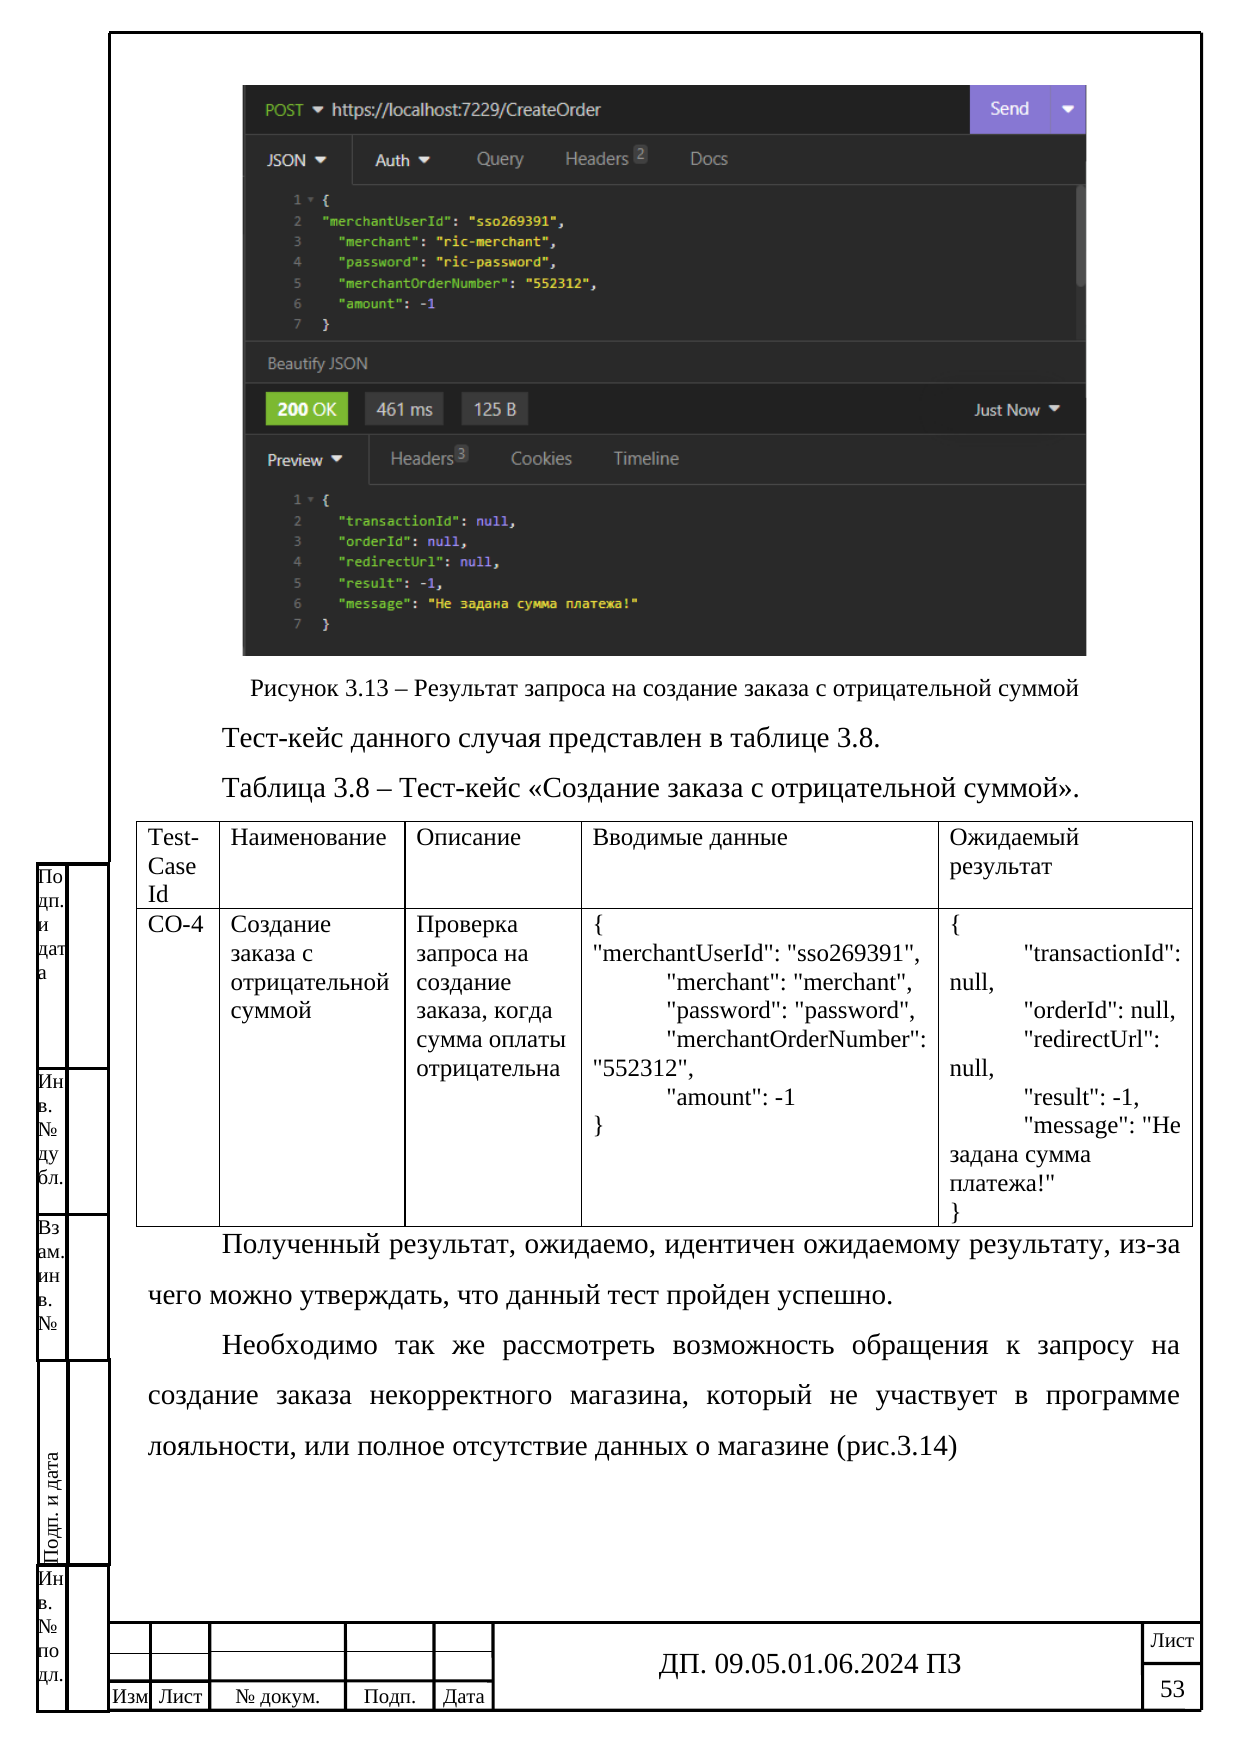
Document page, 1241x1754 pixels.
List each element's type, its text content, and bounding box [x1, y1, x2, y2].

picture [242, 85, 1087, 656]
table_header Test-Case Id [137, 822, 219, 908]
table_header Описание [406, 822, 581, 908]
table_cell { "merchantUserId": "sso269391", "merchant": "merchant", "password": "password", "merchantOrderNumber": "552312", "amount": -1 } [582, 909, 938, 1226]
table_cell Проверка запроса на создание заказа, когда сумма оплаты отрицательна [406, 909, 581, 1226]
table_header Ожидаемый результат [939, 822, 1192, 908]
text Полученный результат, ожидаемо, идентичен ожидаемому результату, из-за чего можно утверждать, что данный тест пройден успешно. [148, 1227, 1181, 1310]
table_cell { "transactionId": null, "orderId": null, "redirectUrl": null, "result": -1, "message": "Не задана сумма платежа!" } [939, 909, 1192, 1226]
table_cell Создание заказа с отрицательной суммой [220, 909, 404, 1226]
text Таблица 3.8 – Тест-кейс «Создание заказа с отрицательной суммой». [148, 771, 1181, 804]
text Тест-кейс данного случая представлен в таблице 3.8. [148, 720, 1181, 754]
text Необходимо так же рассмотреть возможность обращения к запросу на создание заказа некорректного магазина, который не участвует в программе лояльности, или полное отсутствие данных о магазине (рис.3.14) [148, 1327, 1181, 1461]
table_cell CO-4 [137, 909, 219, 1226]
table_header Вводимые данные [582, 822, 938, 908]
table_header Наименование [220, 822, 404, 908]
text Рисунок 3.13 – Результат запроса на создание заказа с отрицательной суммой [148, 673, 1181, 702]
